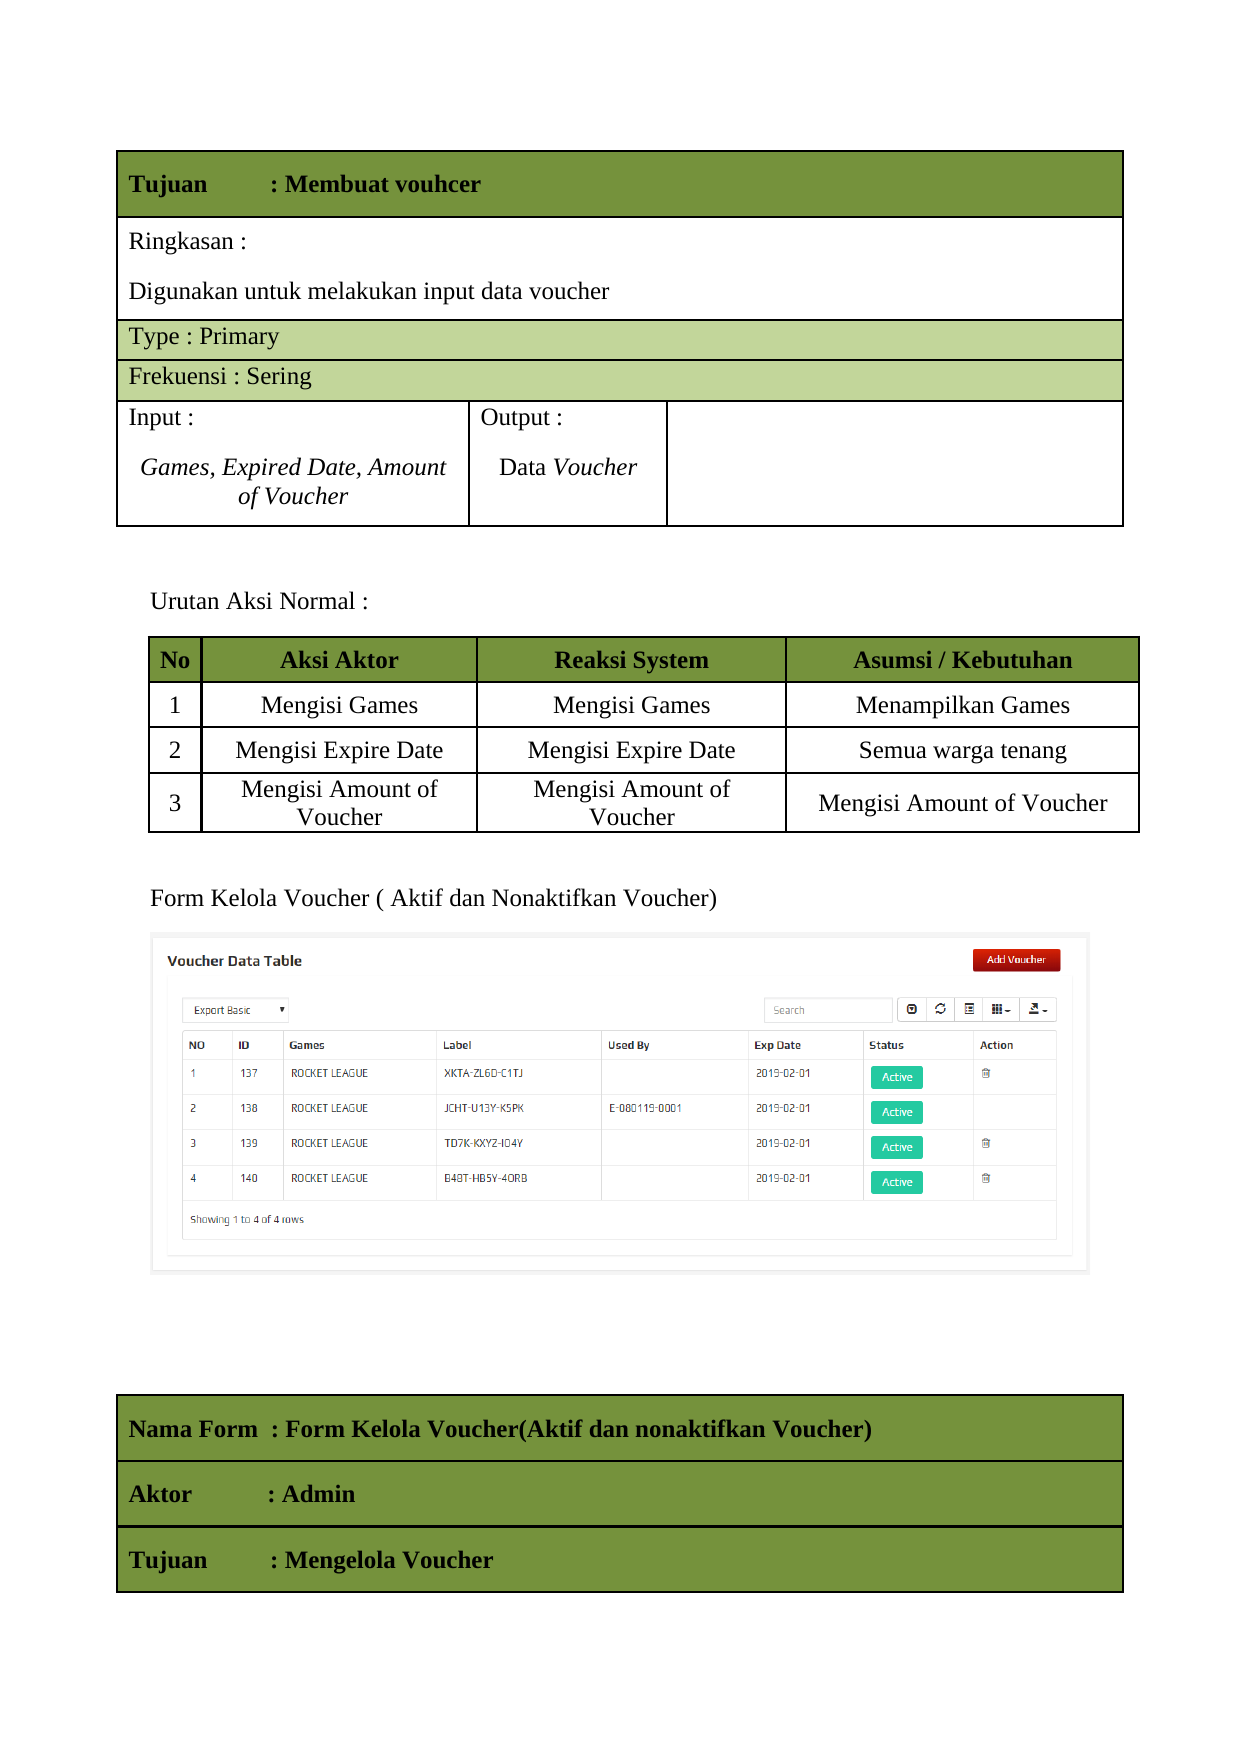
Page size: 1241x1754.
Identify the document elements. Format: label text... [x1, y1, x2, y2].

table_cell [668, 402, 1122, 525]
text Urutan Aksi Normal : [150, 586, 1090, 615]
text Form Kelola Voucher ( Aktif dan Nonaktifkan Voucher) [150, 883, 1090, 912]
table_cell Tujuan : Membuat vouhcer [118, 152, 1122, 216]
picture [150, 932, 1091, 1275]
table_cell 2 [150, 728, 200, 772]
table_header Aksi Aktor [203, 638, 476, 681]
table_cell Mengisi Games [478, 683, 785, 726]
table_cell Aktor : Admin [118, 1462, 1122, 1525]
table_cell Output : [470, 402, 666, 450]
table_cell Mengisi Expire Date [478, 728, 785, 772]
table_cell Input : [118, 402, 468, 450]
table_cell Tujuan : Mengelola Voucher [118, 1528, 1122, 1591]
table_cell Frekuensi : Sering [118, 361, 1122, 400]
table_cell 3 [150, 774, 200, 831]
table_cell Type : Primary [118, 321, 1122, 359]
table_cell Games, Expired Date, Amount of Voucher [118, 450, 468, 525]
table_header No [150, 638, 200, 681]
table_cell Ringkasan : [118, 218, 1122, 262]
table_cell Mengisi Amount of Voucher [478, 774, 785, 831]
table_cell Menampilkan Games [787, 683, 1138, 726]
table_cell Mengisi Expire Date [203, 728, 476, 772]
table_header Nama Form : Form Kelola Voucher(Aktif dan nonaktifkan Voucher) [118, 1396, 1122, 1460]
table_cell 1 [150, 683, 200, 726]
table_cell Mengisi Games [203, 683, 476, 726]
table_cell Mengisi Amount of Voucher [203, 774, 476, 831]
table_header Asumsi / Kebutuhan [787, 638, 1138, 681]
table_cell Digunakan untuk melakukan input data voucher [118, 263, 1122, 319]
table_cell Mengisi Amount of Voucher [787, 774, 1138, 831]
table_cell Semua warga tenang [787, 728, 1138, 772]
table_cell Data Voucher [470, 450, 666, 525]
table_header Reaksi System [478, 638, 785, 681]
